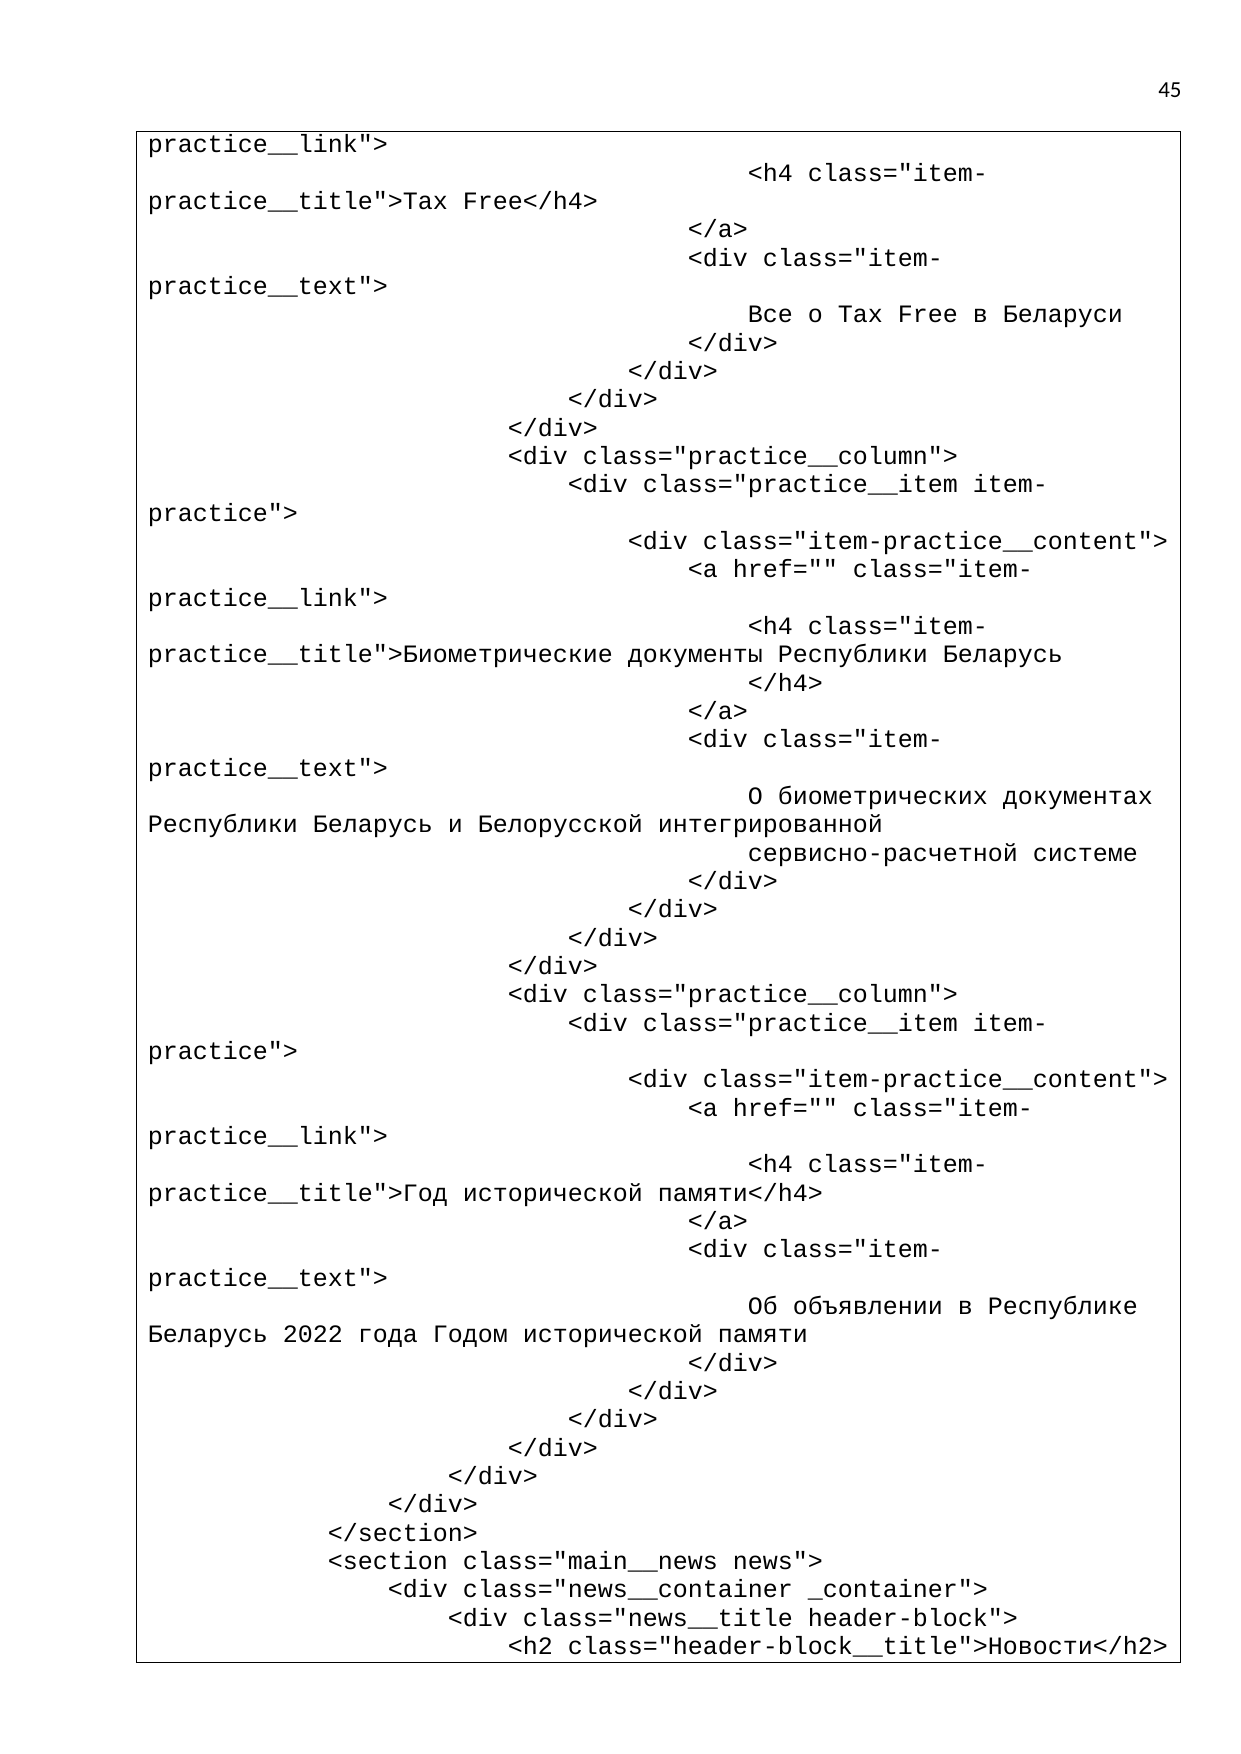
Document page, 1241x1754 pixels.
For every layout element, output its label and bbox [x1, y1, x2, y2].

table_header [137, 132, 1180, 1662]
